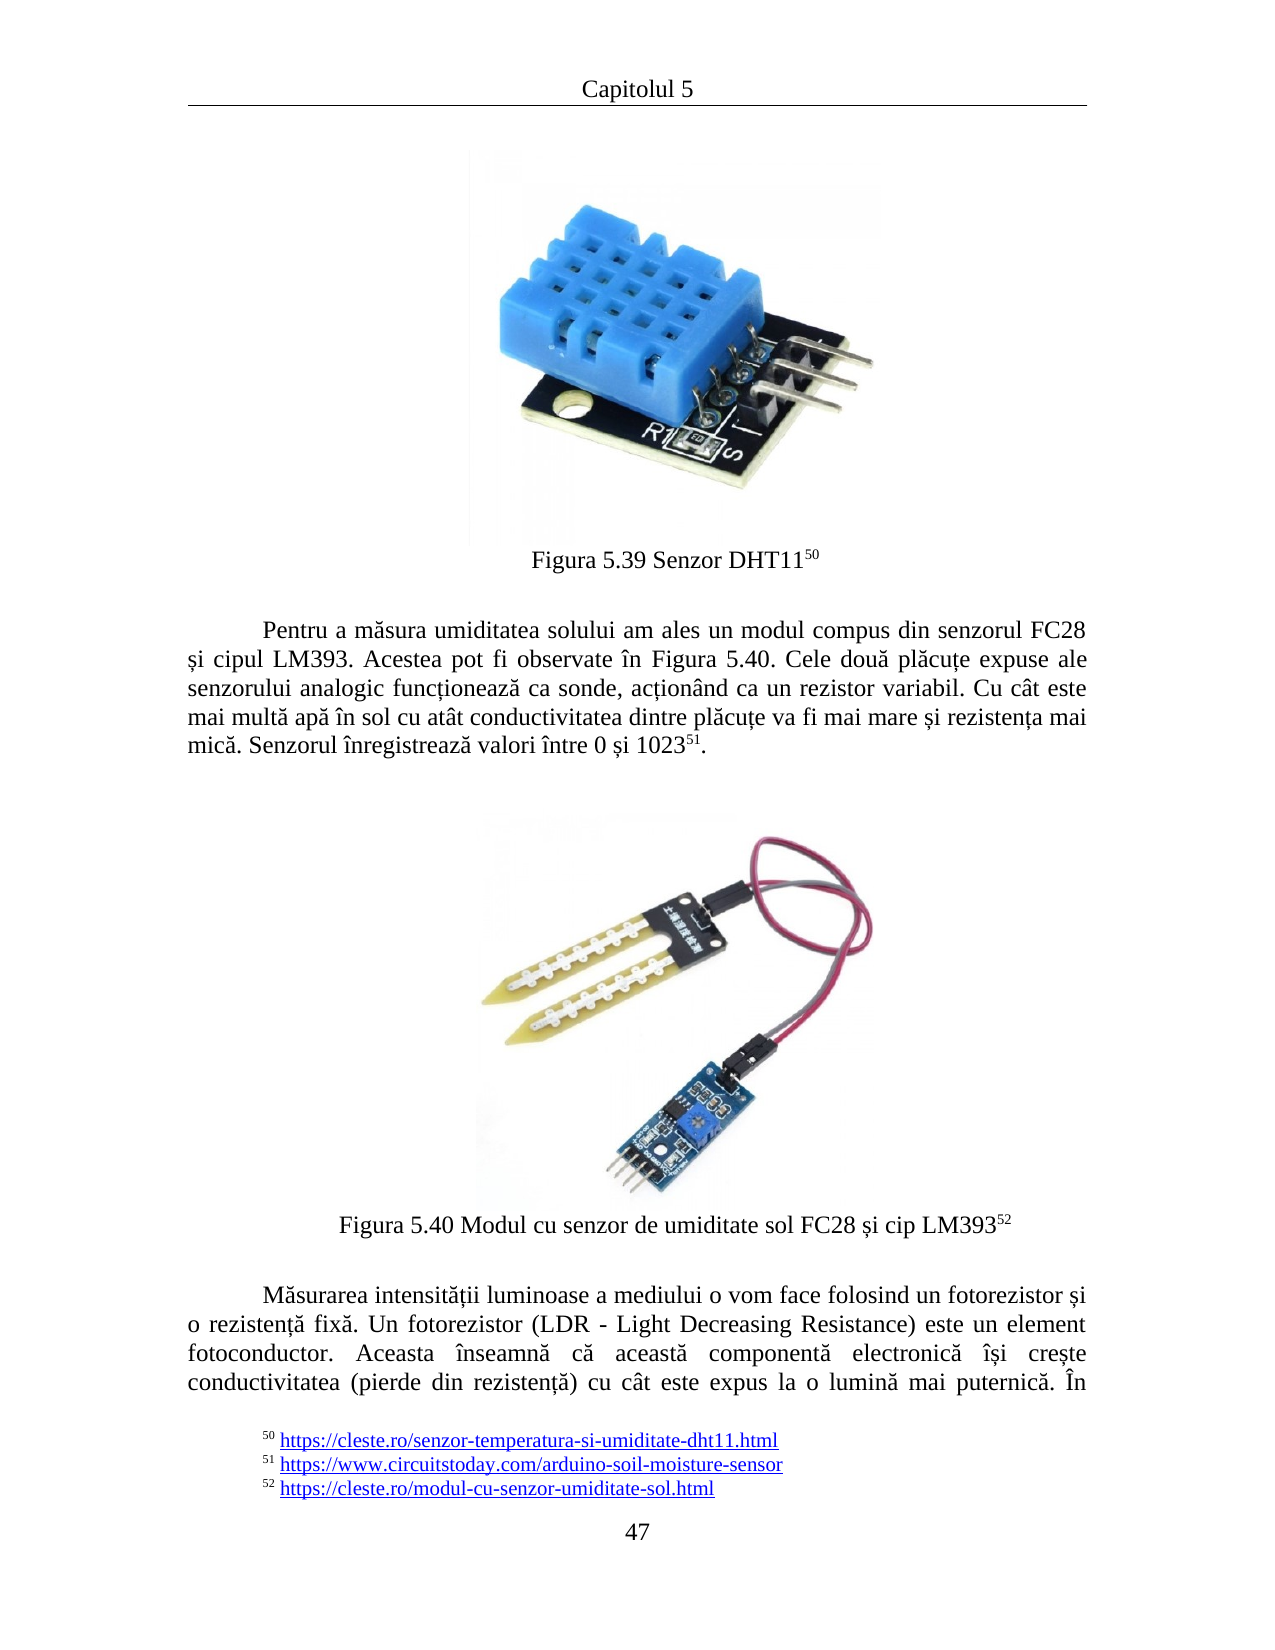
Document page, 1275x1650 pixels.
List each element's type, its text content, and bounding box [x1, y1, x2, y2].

picture [468, 150, 882, 546]
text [187, 1281, 1087, 1396]
picture [476, 788, 874, 1211]
